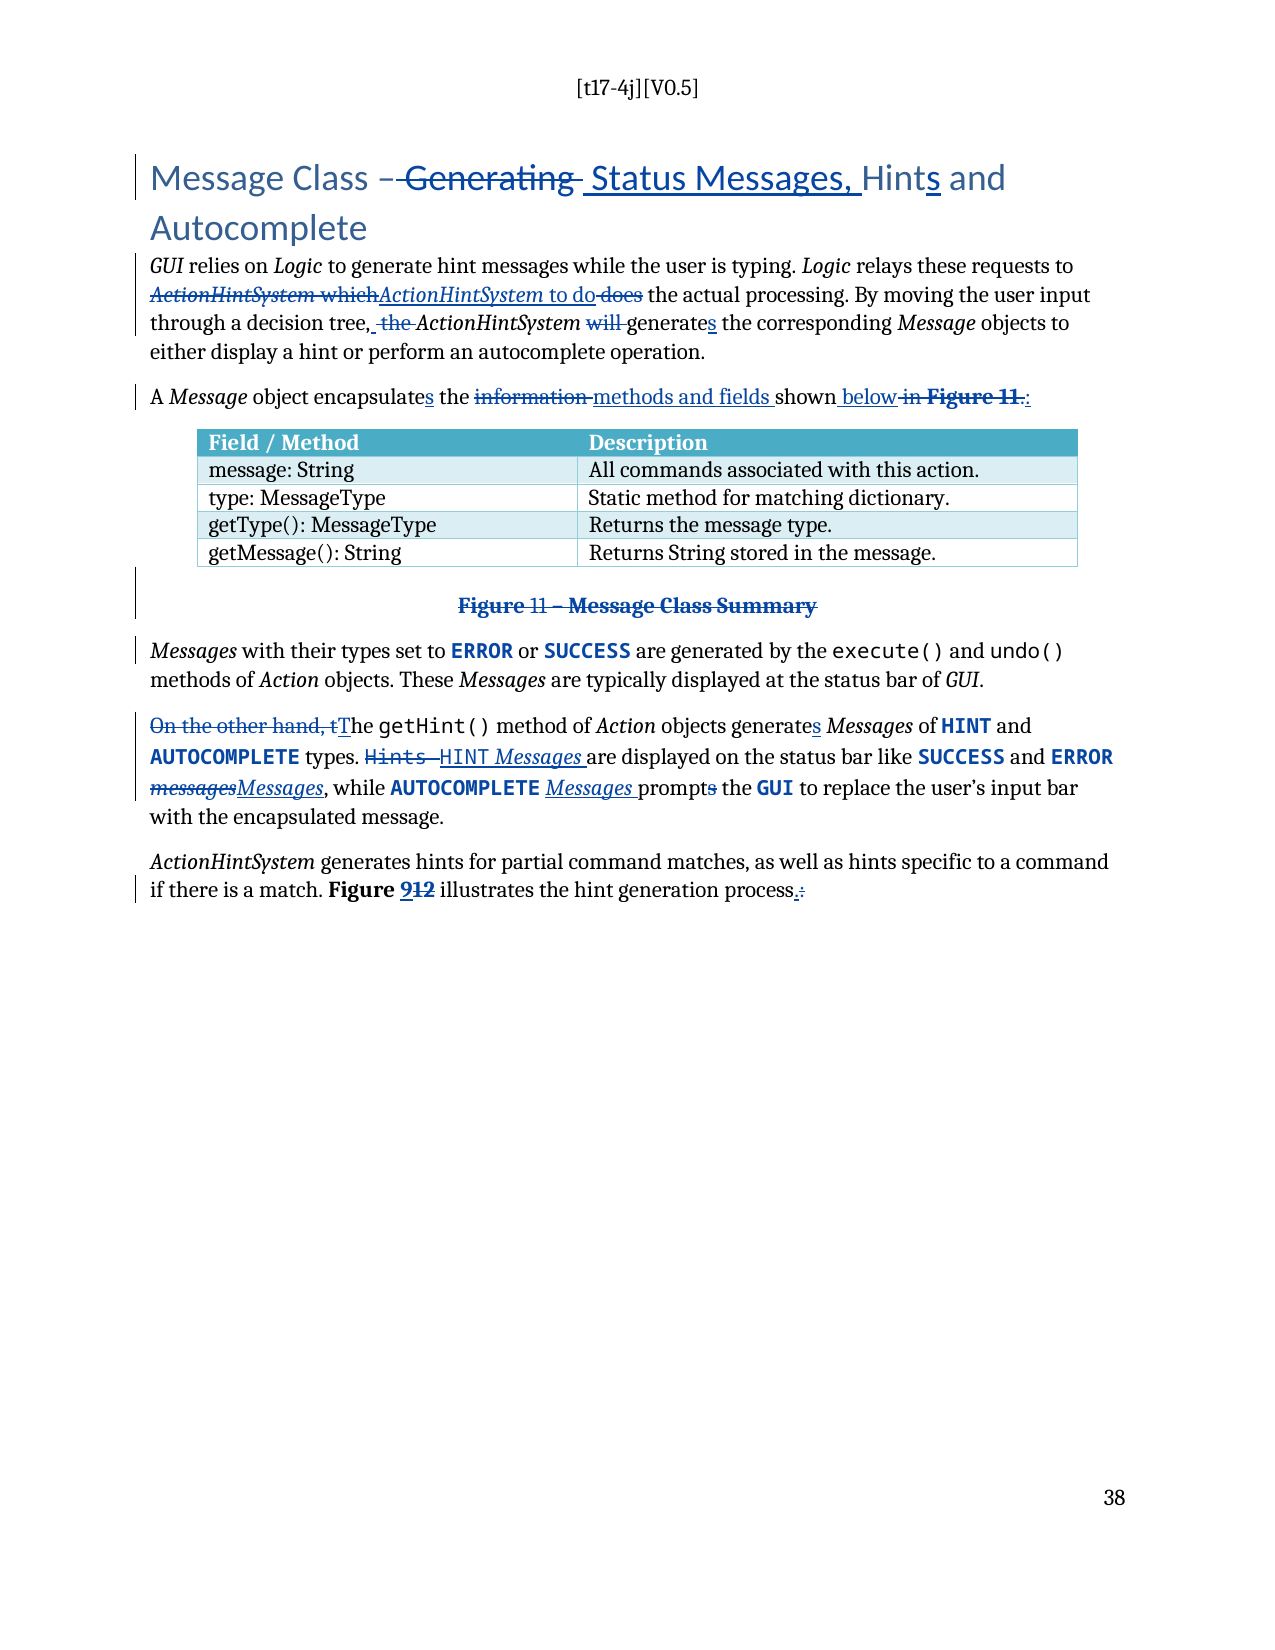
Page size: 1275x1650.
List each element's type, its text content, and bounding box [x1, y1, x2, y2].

table_cell Static method for matching dictionary. [578, 485, 1077, 511]
table_cell getType(): MessageType [198, 512, 577, 538]
table_cell message: String [198, 457, 577, 483]
table_cell type: MessageType [198, 485, 577, 511]
subtitle Message Class –Hint and Autocomplete [150, 154, 1125, 249]
text ActionHintSystem generates hints for partial command matches, as well as hints specific to a command if there is a match. Figure illustrates the hint generation process [150, 848, 1125, 903]
table_cell All commands associated with this action. [578, 457, 1077, 483]
text GUI relies on Logic to generate hint messages while the user is typing. Logic relays these requests to the actual processing. By moving the user input through a decision tree,ActionHintSystem generate the corresponding Message objects to either display a hint or perform an autocomplete operation. [150, 253, 1125, 365]
table_header Description [578, 430, 1077, 456]
table_cell getMessage(): String [198, 539, 577, 566]
text Messages with their types set to ERROR or SUCCESS are generated by the execute() and undo() methods of Action objects. These Messages are typically displayed at the status bar of GUI. [150, 636, 1125, 693]
table_cell Returns String stored in the message. [578, 539, 1077, 566]
text A Message object encapsulate the shown [150, 383, 1125, 410]
table_cell Returns the message type. [578, 512, 1077, 538]
table_header Field / Method [198, 430, 577, 456]
text he getHint() method of Action objects generate Messages of HINT and AUTOCOMPLETE types. are displayed on the status bar like SUCCESS and ERROR , while AUTOCOMPLETE prompt the GUI to replace the user’s input bar with the encapsulated message. [150, 712, 1125, 830]
